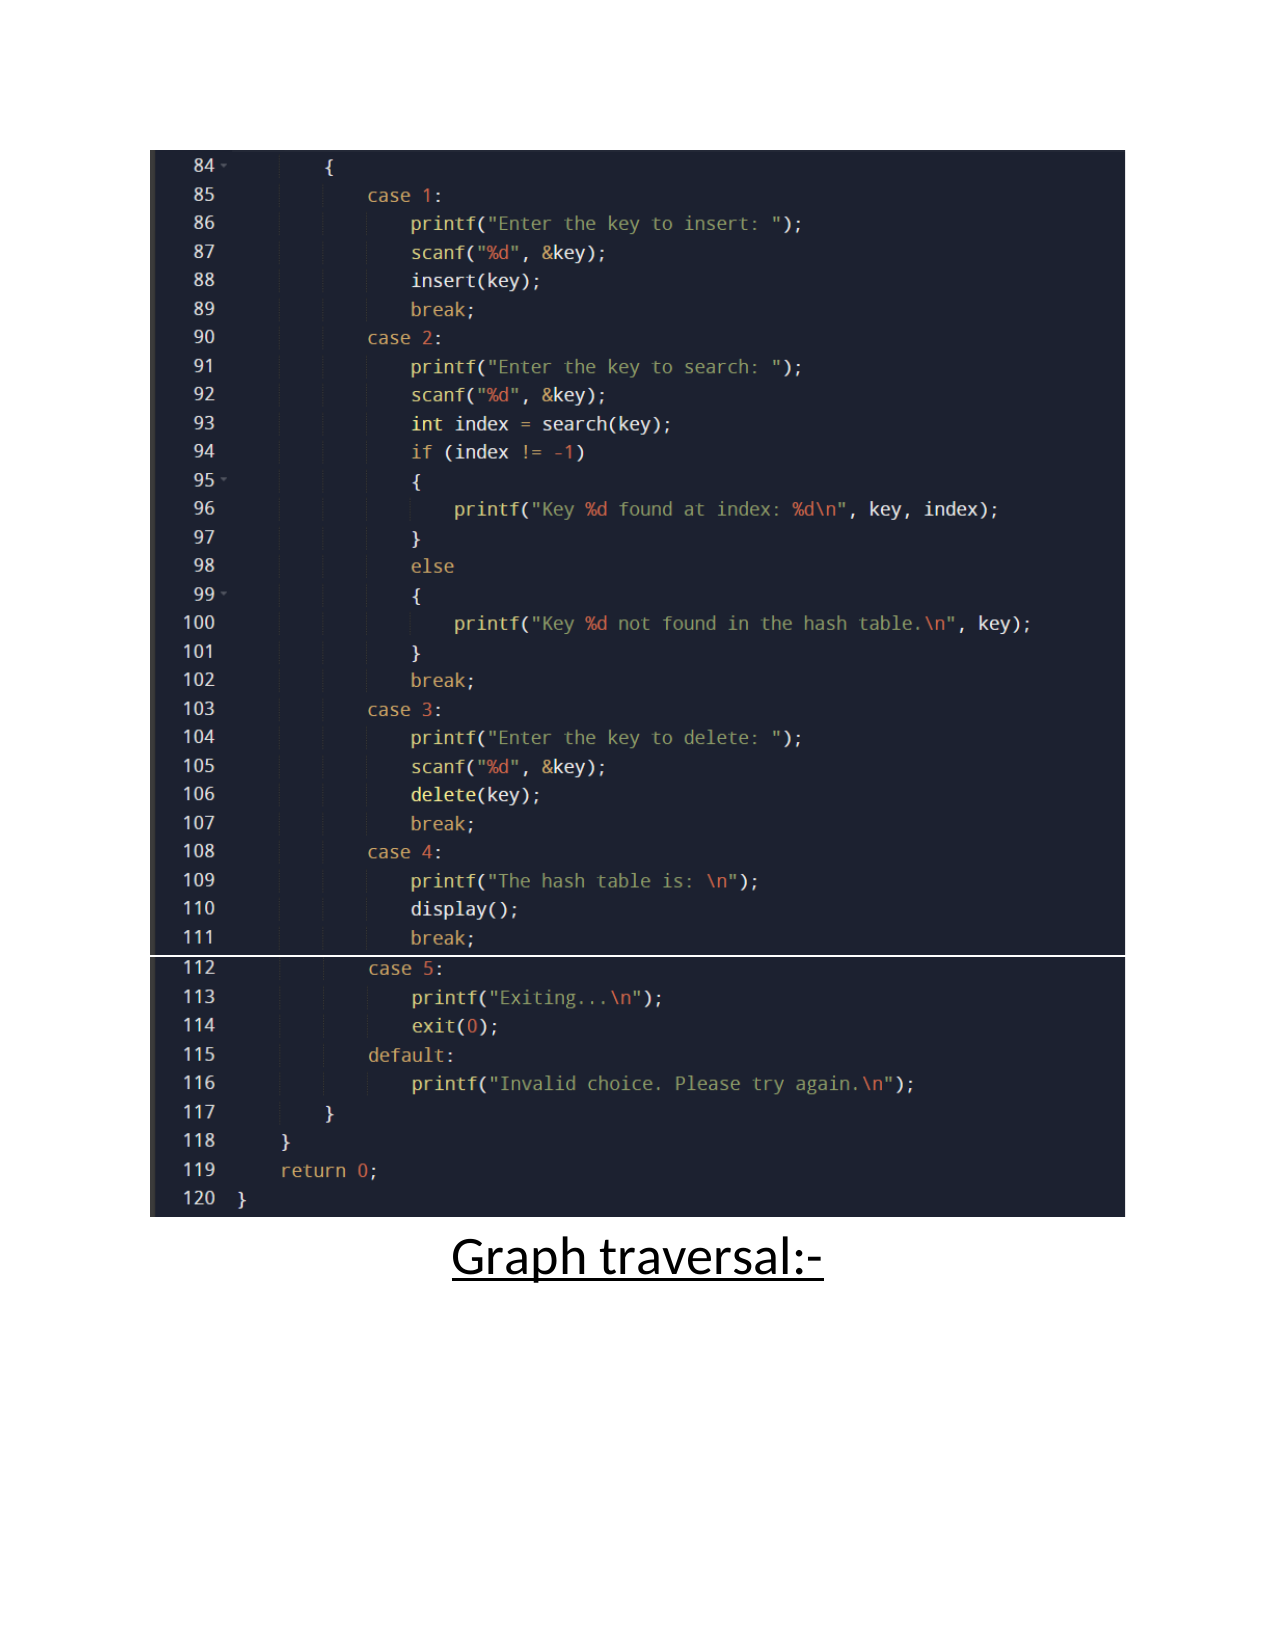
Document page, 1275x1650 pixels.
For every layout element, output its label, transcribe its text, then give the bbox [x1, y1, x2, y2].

picture [150, 957, 1125, 1217]
text circular queue:- Linked lists:- singly linked lists:- Binary Search Tree (BST):- Binary search algo:- Hash table:- Graph traversal:- [150, 1217, 1125, 1288]
picture [150, 150, 1125, 955]
